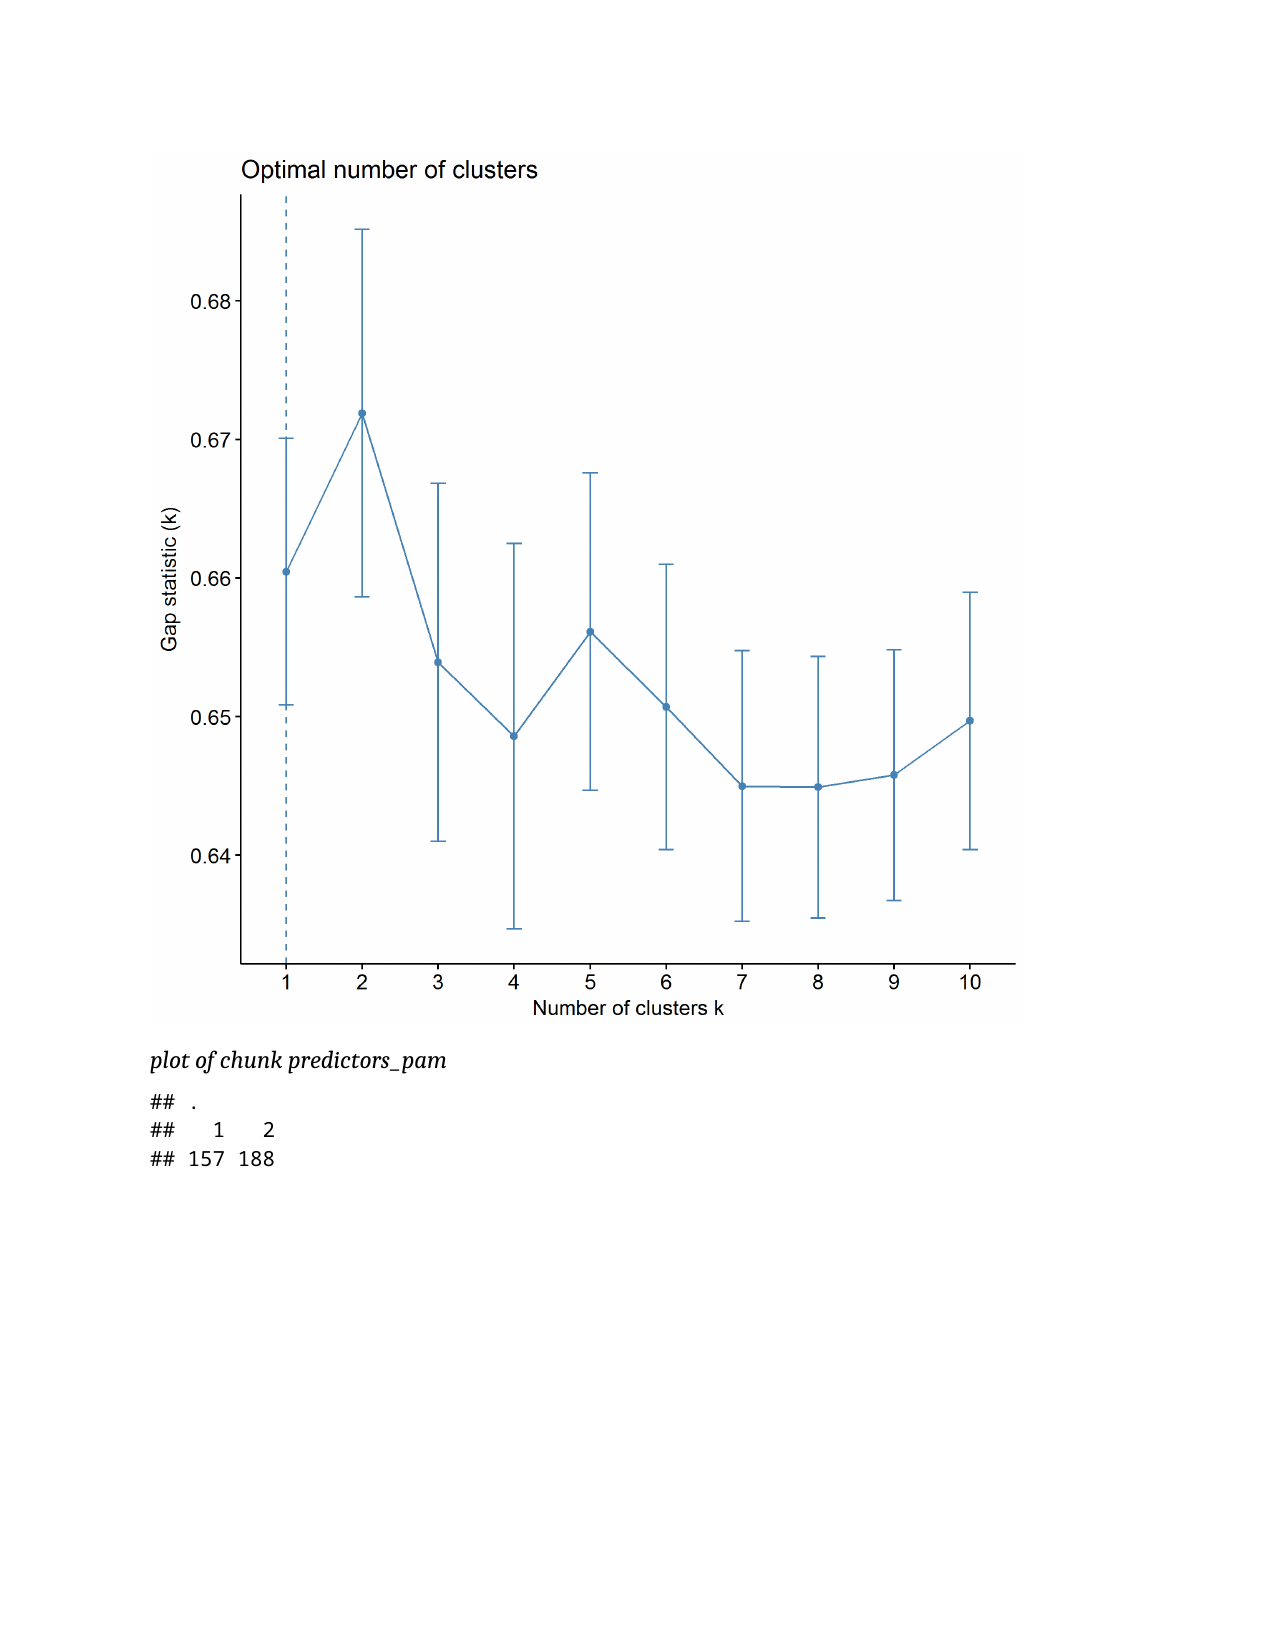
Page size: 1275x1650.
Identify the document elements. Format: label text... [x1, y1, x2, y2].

text plot of chunk predictors_pam [150, 1046, 1125, 1074]
picture [150, 150, 1025, 1025]
text ## . ## 1 2 ## 157 188 [150, 1087, 1125, 1172]
